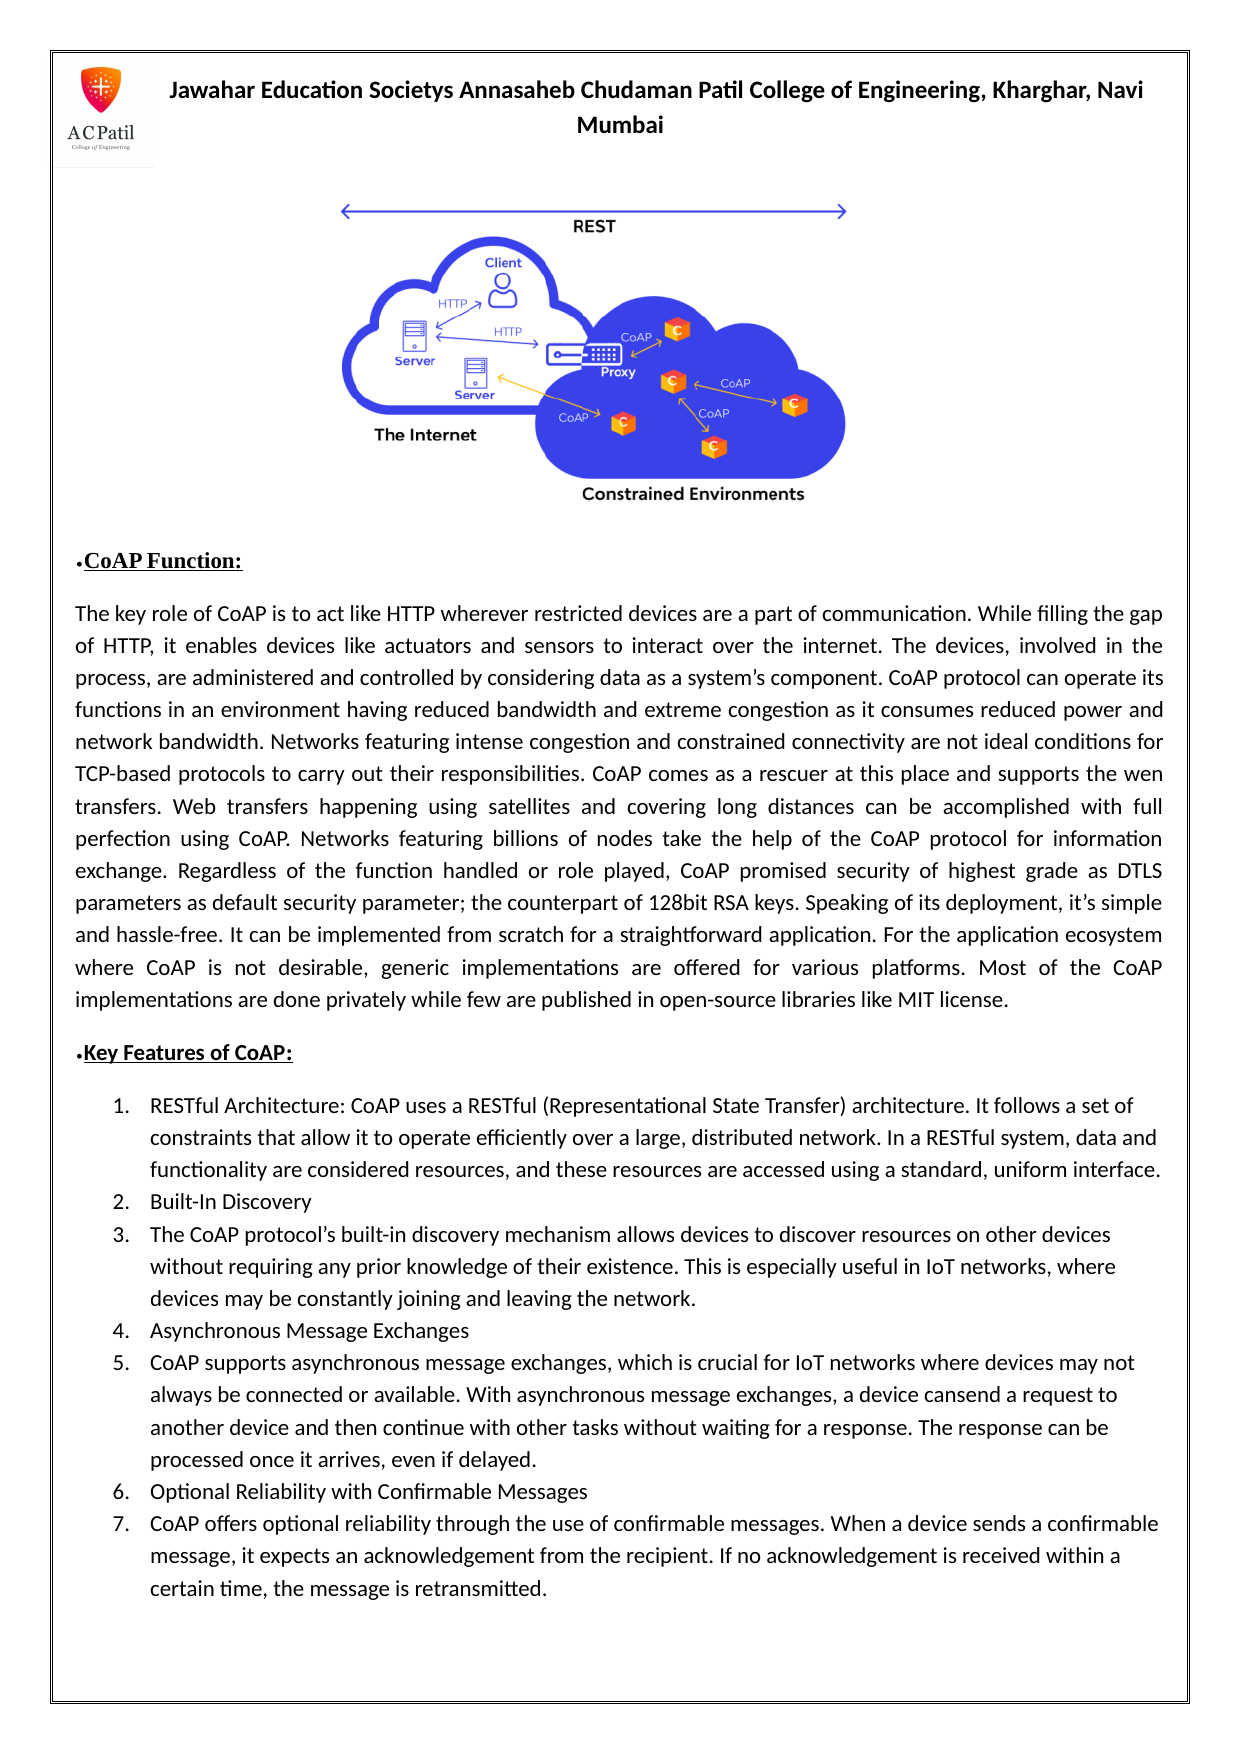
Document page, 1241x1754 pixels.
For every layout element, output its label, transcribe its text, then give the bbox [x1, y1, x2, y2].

list Built-In Discovery [112, 1187, 1165, 1216]
list CoAP offers optional reliability through the use of confirmable messages. When a device sends a confirmable message, it expects an acknowledgement from the recipient. If no acknowledgement is received within a certain time, the message is retransmitted. [112, 1509, 1165, 1602]
list Optional Reliability with Confirmable Messages [112, 1477, 1165, 1505]
picture [46, 56, 50, 168]
text ⚫Key Features of CoAP: [75, 1038, 1165, 1066]
list Asynchronous Message Exchanges [112, 1316, 1165, 1344]
text The key role of CoAP is to act like HTTP wherever restricted devices are a part of communication. While filling the gap of HTTP, it enables devices like actuators and sensors to interact over the internet. The devices, involved in the process, are administered and controlled by considering data as a system’s component. CoAP protocol can operate its functions in an environment having reduced bandwidth and extreme congestion as it consumes reduced power and network bandwidth. Networks featuring intense congestion and constrained connectivity are not ideal conditions for TCP-based protocols to carry out their responsibilities. CoAP comes as a rescuer at this place and supports the wen transfers. Web transfers happening using satellites and covering long distances can be accomplished with full perfection using CoAP. Networks featuring billions of nodes take the help of the CoAP protocol for information exchange. Regardless of the function handled or role played, CoAP promised security of highest grade as DTLS parameters as default security parameter; the counterpart of 128bit RSA keys. Speaking of its deployment, it’s simple and hassle-free. It can be implemented from scratch for a straightforward application. For the application ecosystem where CoAP is not desirable, generic implementations are offered for various platforms. Most of the CoAP implementations are done privately while few are published in open-source libraries like MIT license. [75, 599, 1165, 1013]
picture [281, 192, 959, 523]
picture [53, 56, 159, 168]
list RESTful Architecture: CoAP uses a RESTful (Representational State Transfer) architecture. It follows a set of constraints that allow it to operate efficiently over a large, distributed network. In a RESTful system, data and functionality are considered resources, and these resources are accessed using a standard, uniform interface. [112, 1091, 1165, 1183]
list CoAP supports asynchronous message exchanges, which is crucial for IoT networks where devices may not always be connected or available. With asynchronous message exchanges, a device cansend a request to another device and then continue with other tasks without waiting for a response. The response can be processed once it arrives, even if delayed. [112, 1348, 1165, 1473]
list The CoAP protocol’s built-in discovery mechanism allows devices to discover resources on other devices without requiring any prior knowledge of their existence. This is especially useful in IoT networks, where devices may be constantly joining and leaving the network. [112, 1220, 1165, 1312]
text ⚫CoAP Function: [75, 547, 1165, 574]
